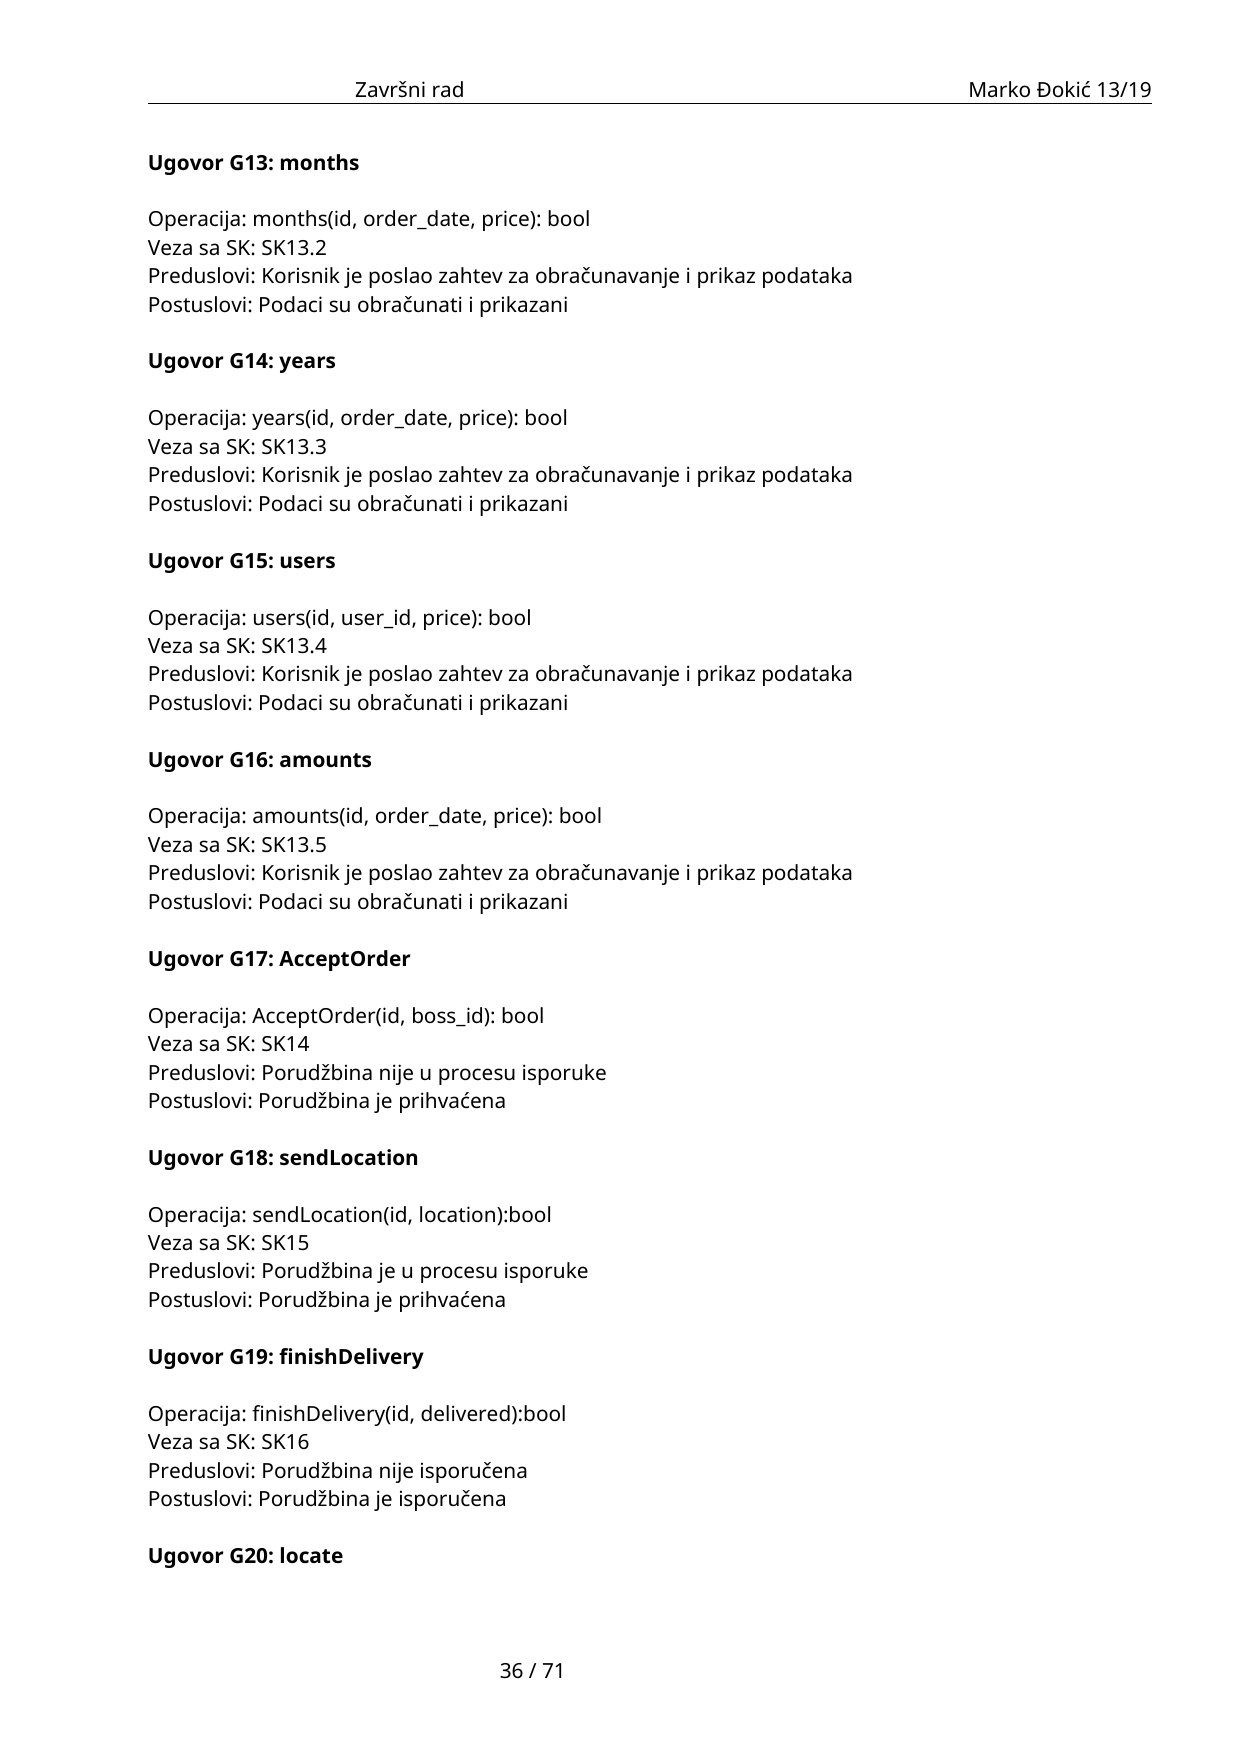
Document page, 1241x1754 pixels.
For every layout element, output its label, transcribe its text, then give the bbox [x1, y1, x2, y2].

text Ugovor G19: finishDelivery [148, 1342, 1152, 1370]
text Ugovor G18: sendLocation [148, 1143, 1152, 1171]
text Operacija: users(id, user_id, price): bool [148, 603, 1152, 631]
text Veza sa SK: SK15 [148, 1228, 1152, 1257]
text Postuslovi: Porudžbina je prihvaćena [148, 1086, 1152, 1114]
text Preduslovi: Korisnik je poslao zahtev za obračunavanje i prikaz podataka [148, 858, 1152, 887]
text Operacija: AcceptOrder(id, boss_id): bool [148, 1001, 1152, 1029]
text Veza sa SK: SK14 [148, 1029, 1152, 1058]
text Postuslovi: Podaci su obračunati i prikazani [148, 887, 1152, 915]
text Ugovor G15: users [148, 546, 1152, 574]
text Ugovor G13: months [148, 148, 1152, 176]
text Postuslovi: Porudžbina je prihvaćena [148, 1285, 1152, 1313]
text Ugovor G17: AcceptOrder [148, 944, 1152, 972]
text Postuslovi: Podaci su obračunati i prikazani [148, 489, 1152, 517]
text Preduslovi: Korisnik je poslao zahtev za obračunavanje i prikaz podataka [148, 460, 1152, 489]
text Ugovor G14: years [148, 347, 1152, 375]
text Veza sa SK: SK13.3 [148, 432, 1152, 460]
text Operacija: amounts(id, order_date, price): bool [148, 802, 1152, 830]
text Ugovor G20: locate [148, 1541, 1152, 1569]
text Operacija: finishDelivery(id, delivered):bool [148, 1399, 1152, 1427]
text Operacija: years(id, order_date, price): bool [148, 403, 1152, 432]
text Operacija: months(id, order_date, price): bool [148, 204, 1152, 233]
text Preduslovi: Porudžbina nije isporučena [148, 1456, 1152, 1484]
text Postuslovi: Porudžbina je isporučena [148, 1484, 1152, 1513]
text Ugovor G16: amounts [148, 745, 1152, 773]
text Veza sa SK: SK13.4 [148, 631, 1152, 659]
text Veza sa SK: SK13.2 [148, 233, 1152, 261]
text Postuslovi: Podaci su obračunati i prikazani [148, 688, 1152, 716]
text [148, 261, 1152, 290]
text Operacija: sendLocation(id, location):bool [148, 1200, 1152, 1228]
text Postuslovi: Podaci su obračunati i prikazani [148, 290, 1152, 318]
text Preduslovi: Porudžbina je u procesu isporuke [148, 1257, 1152, 1285]
text Preduslovi: Korisnik je poslao zahtev za obračunavanje i prikaz podataka [148, 659, 1152, 688]
text Preduslovi: Porudžbina nije u procesu isporuke [148, 1058, 1152, 1086]
text Veza sa SK: SK16 [148, 1427, 1152, 1456]
text Veza sa SK: SK13.5 [148, 830, 1152, 858]
